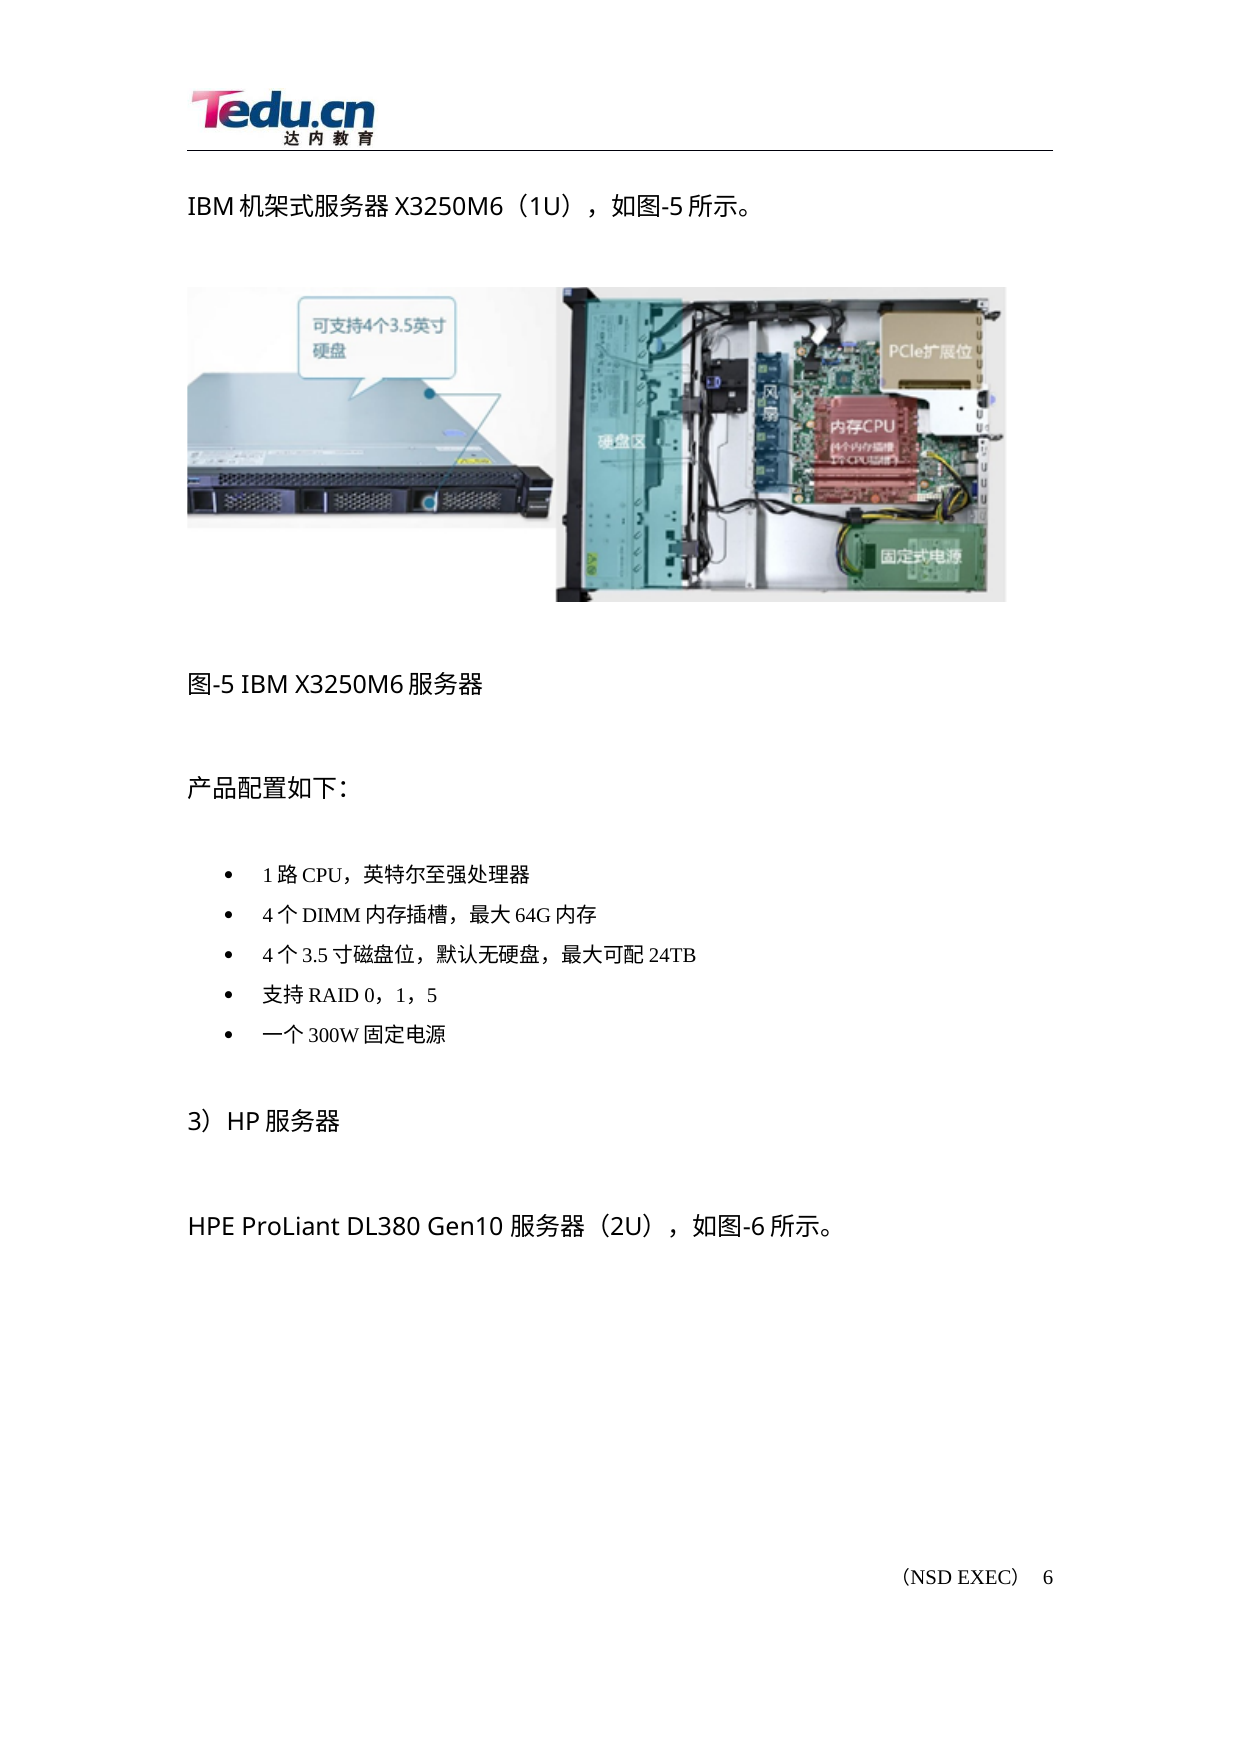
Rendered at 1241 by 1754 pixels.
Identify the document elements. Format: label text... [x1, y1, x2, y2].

text HPE ProLiant DL380 Gen10 服务器（2U），如图-6所示。 [187, 1190, 1053, 1258]
list 支持RAID 0，1，5 [225, 977, 1053, 1011]
list 一个300W固定电源 [225, 1017, 1053, 1051]
picture [187, 287, 1009, 602]
text 3）HP服务器 [187, 1086, 1053, 1154]
text IBM机架式服务器X3250M6（1U），如图-5所示。 [187, 170, 1053, 238]
list 1路CPU，英特尔至强处理器 [225, 857, 1053, 891]
list 4个DIMM内存插槽，最大64G内存 [225, 897, 1053, 931]
text 图-5 IBM X3250M6服务器 [187, 648, 1053, 716]
picture [187, 88, 379, 148]
text 产品配置如下： [187, 752, 1053, 820]
list 4个3.5寸磁盘位，默认无硬盘，最大可配24TB [225, 937, 1053, 971]
